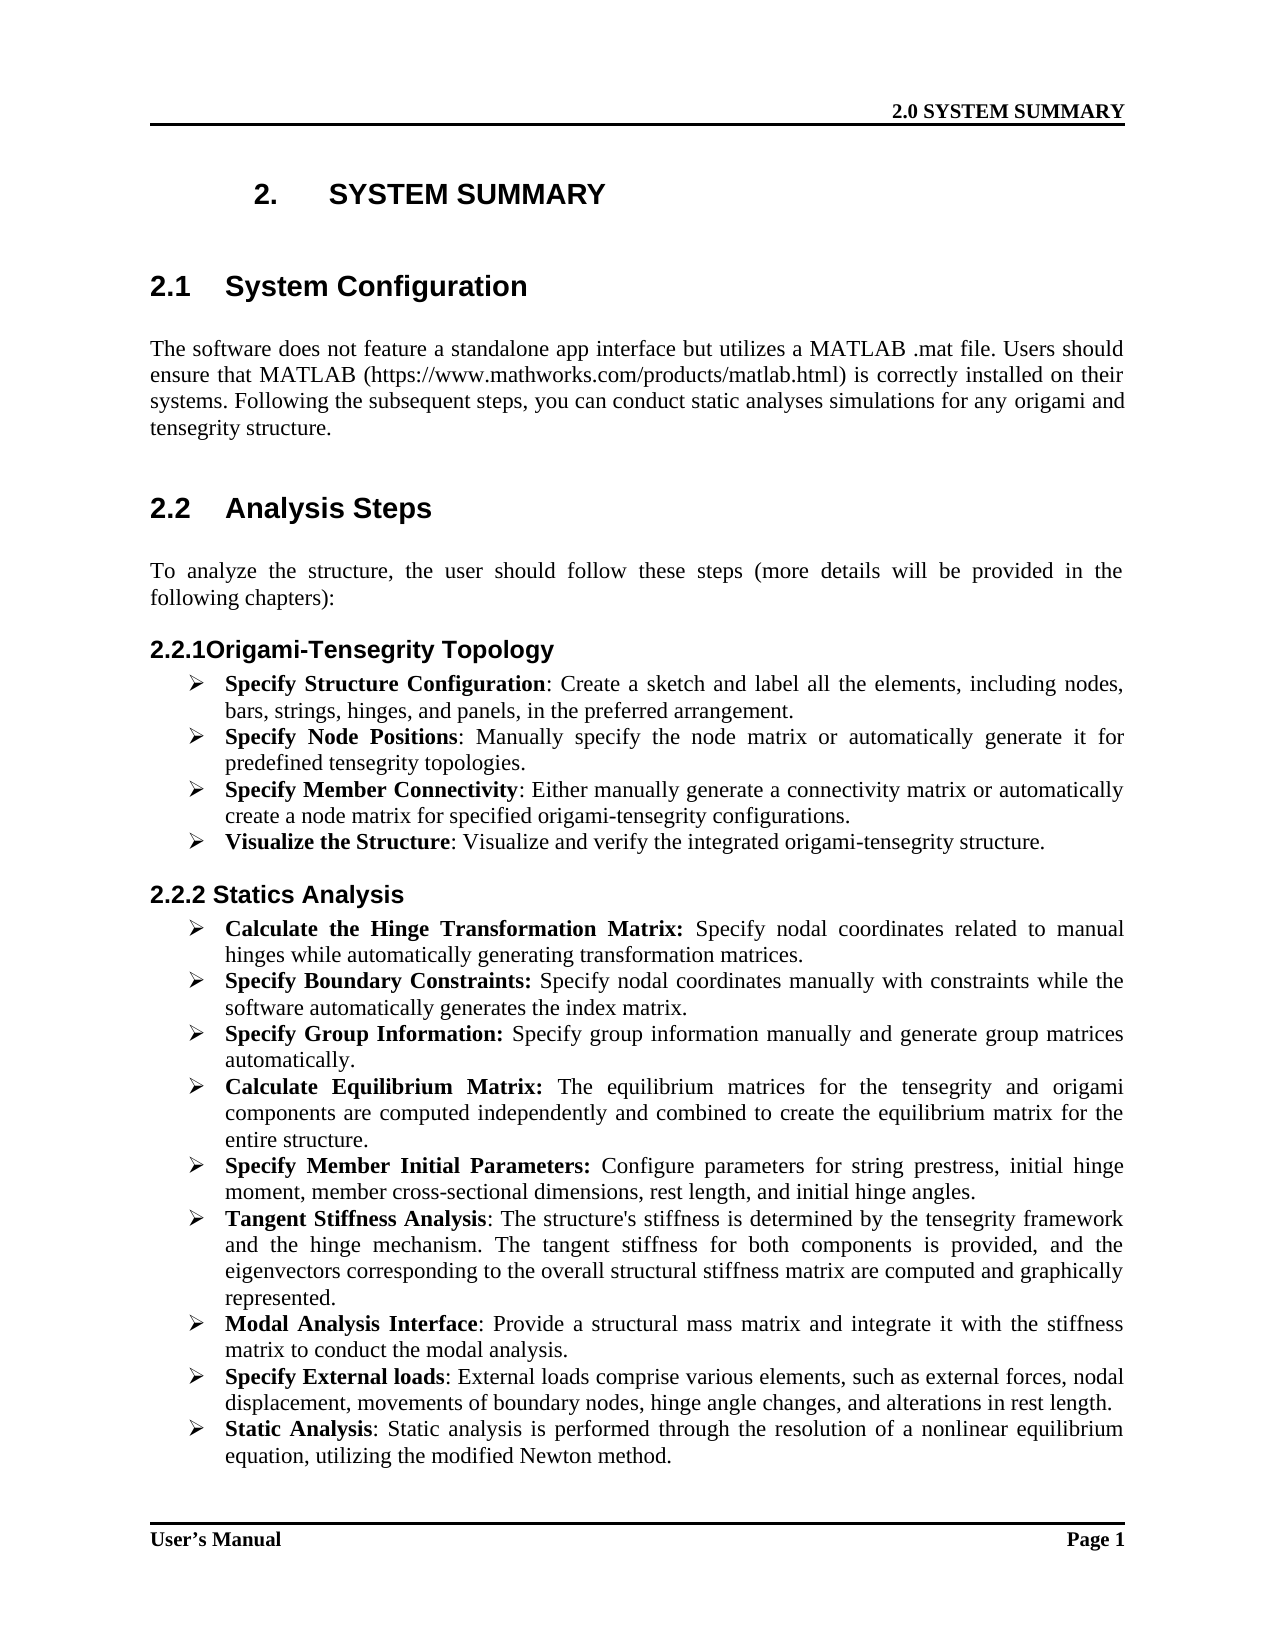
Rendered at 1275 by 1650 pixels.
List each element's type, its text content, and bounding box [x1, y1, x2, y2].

list Specify Member Initial Parameters: Configure parameters for string prestress, initial hinge moment, member cross-sectional dimensions, rest length, and initial hinge angles. [187, 1152, 1125, 1205]
list Specify Node Positions: Manually specify the node matrix or automatically generate it for predefined tensegrity topologies. [187, 723, 1125, 776]
subtitle Statics Analysis [150, 880, 1125, 908]
subtitle Origami-Tensegrity Topology [150, 635, 1125, 664]
list Calculate Equilibrium Matrix: The equilibrium matrices for the tensegrity and origami components are computed independently and combined to create the equilibrium matrix for the entire structure. [187, 1073, 1125, 1152]
text To analyze the structure, the user should follow these steps (more details will be provided in the following chapters): [150, 558, 1125, 610]
text The software does not feature a standalone app interface but utilizes a MATLAB .mat file. Users should ensure that MATLAB (https://www.mathworks.com/products/matlab.html) is correctly installed on their systems. Following the subsequent steps, you can conduct static analyses simulations for any origami and tensegrity structure. [150, 335, 1125, 440]
list Tangent Stiffness Analysis: The structure's stiffness is determined by the tensegrity framework and the hinge mechanism. The tangent stiffness for both components is provided, and the eigenvectors corresponding to the overall structural stiffness matrix are computed and graphically represented. [187, 1205, 1125, 1310]
list Calculate the Hinge Transformation Matrix: Specify nodal coordinates related to manual hinges while automatically generating transformation matrices. [187, 915, 1125, 967]
list Specify Group Information: Specify group information manually and generate group matrices automatically. [187, 1020, 1125, 1073]
subtitle SYSTEM SUMMARY [253, 177, 1125, 211]
list Visualize the Structure: Visualize and verify the integrated origami-tensegrity structure. [187, 828, 1125, 855]
list Static Analysis: Static analysis is performed through the resolution of a nonlinear equilibrium equation, utilizing the modified Newton method. [187, 1416, 1125, 1468]
list Specify Boundary Constraints: Specify nodal coordinates manually with constraints while the software automatically generates the index matrix. [187, 967, 1125, 1020]
subtitle System Configuration [150, 268, 1125, 302]
subtitle Analysis Steps [150, 491, 1125, 525]
list Specify Structure Configuration: Create a sketch and label all the elements, including nodes, bars, strings, hinges, and panels, in the preferred arrangement. [187, 670, 1125, 723]
list Specify External loads: External loads comprise various elements, such as external forces, nodal displacement, movements of boundary nodes, hinge angle changes, and alterations in rest length. [187, 1363, 1125, 1416]
list Modal Analysis Interface: Provide a structural mass matrix and integrate it with the stiffness matrix to conduct the modal analysis. [187, 1310, 1125, 1363]
list Specify Member Connectivity: Either manually generate a connectivity matrix or automatically create a node matrix for specified origami-tensegrity configurations. [187, 776, 1125, 828]
